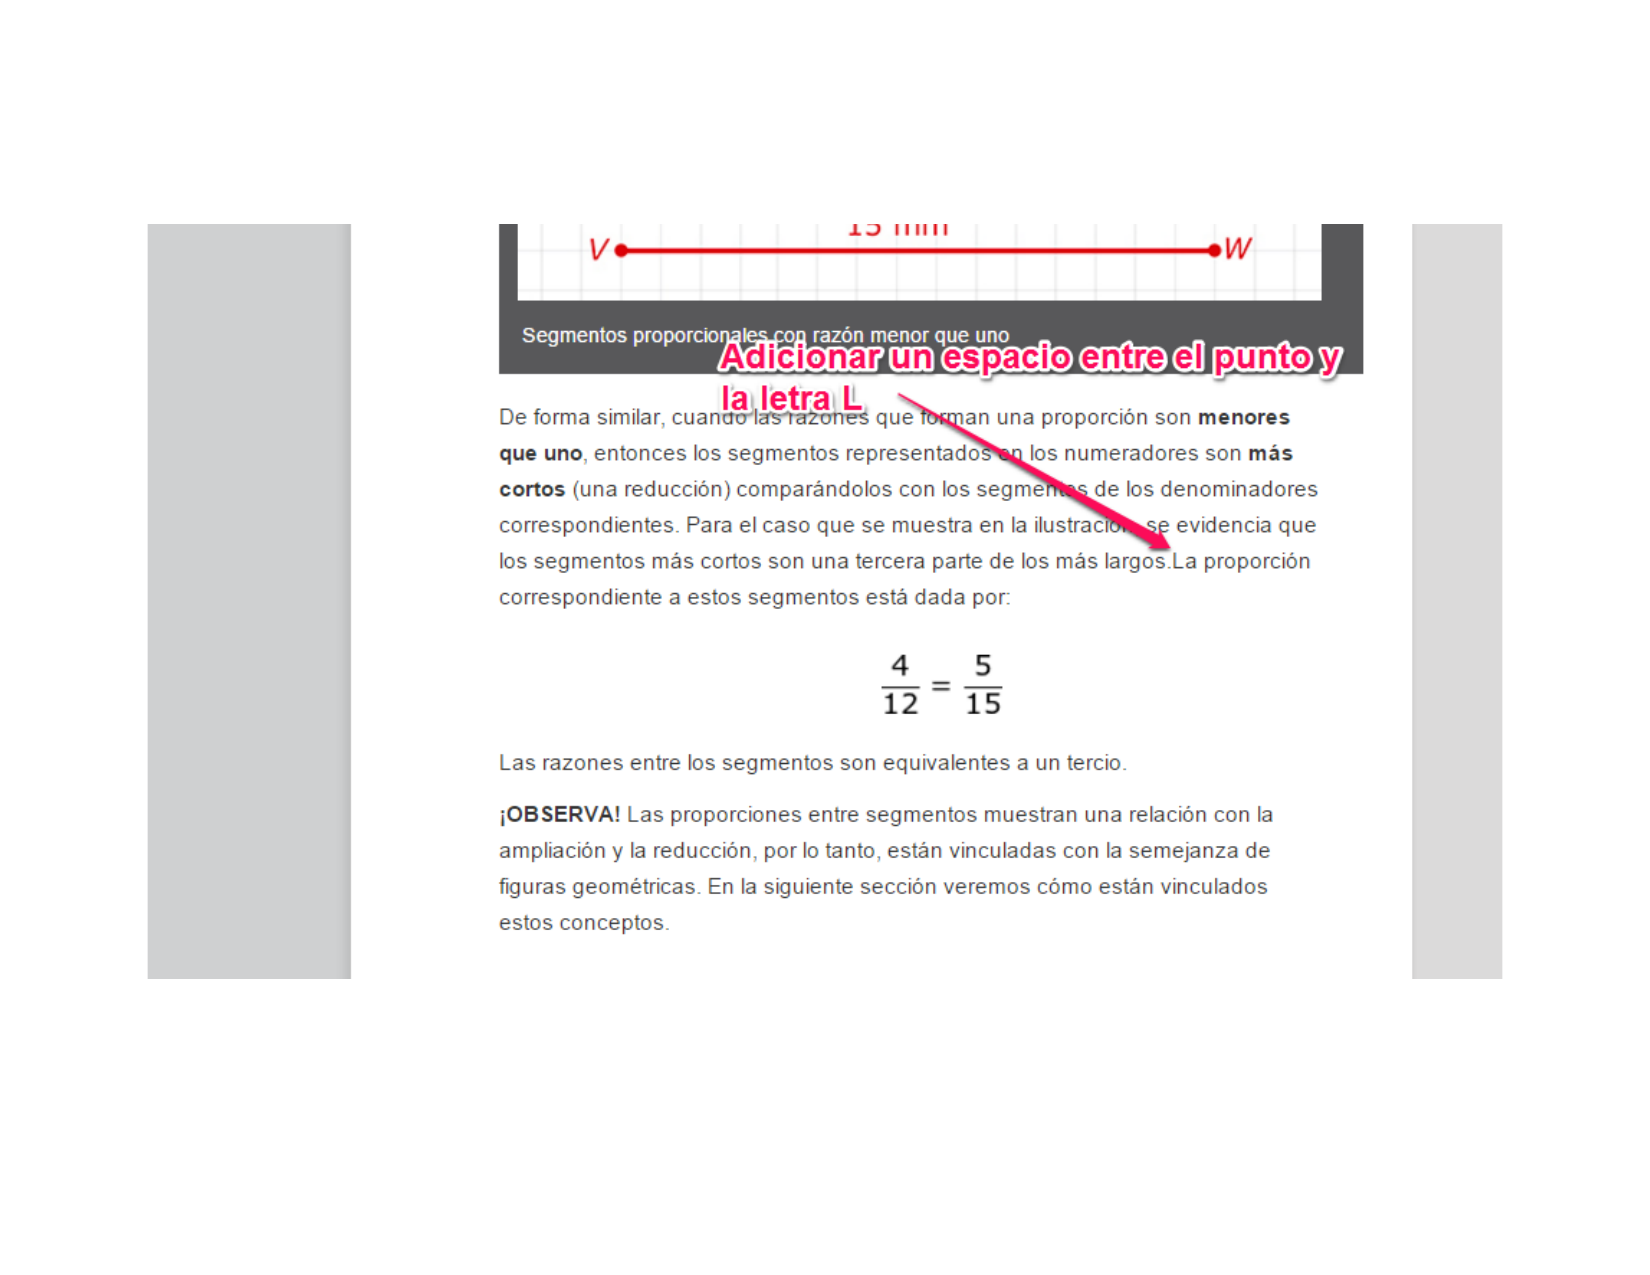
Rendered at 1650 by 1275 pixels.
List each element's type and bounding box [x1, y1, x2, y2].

picture [147, 224, 1503, 979]
